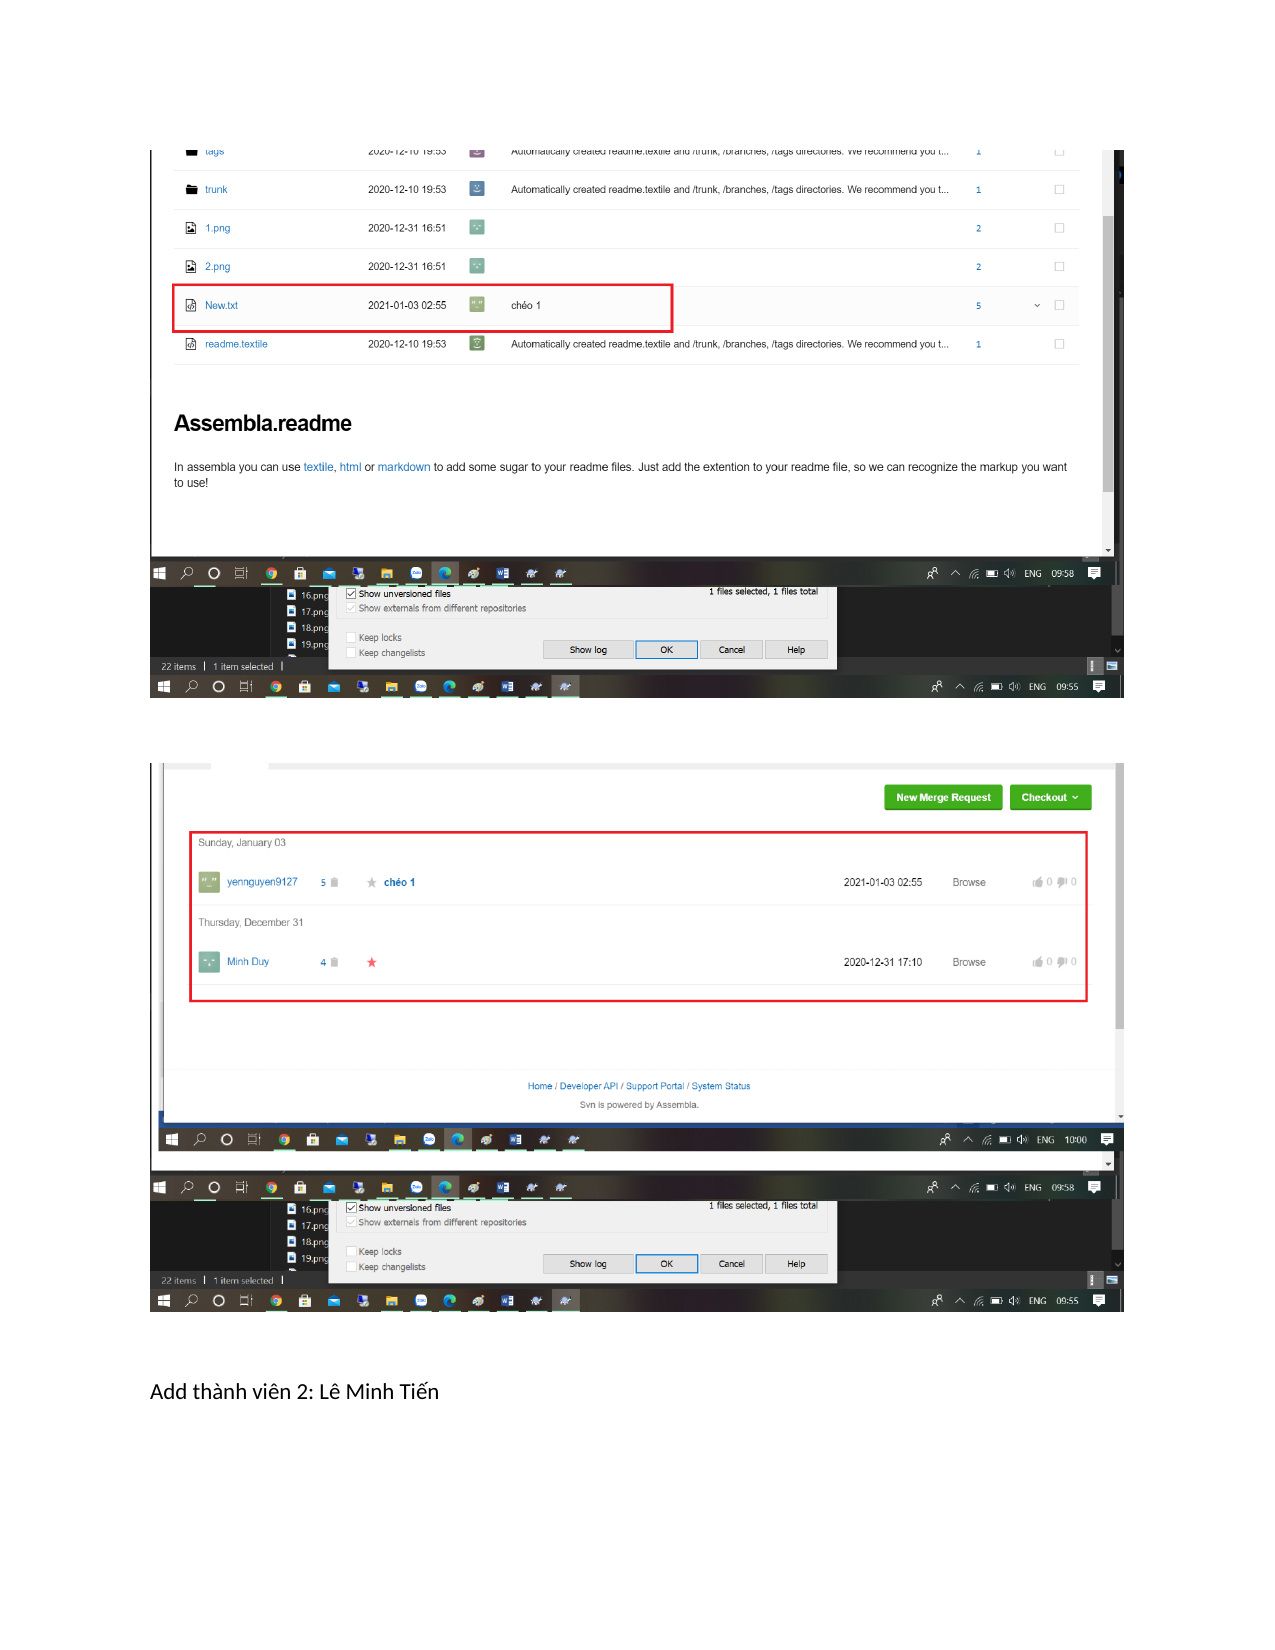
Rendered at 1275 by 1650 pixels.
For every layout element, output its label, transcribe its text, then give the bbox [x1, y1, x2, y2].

text Add thành viên 2: Lê Minh Tiến [150, 1377, 1125, 1405]
picture [150, 763, 1124, 1312]
picture [150, 150, 1124, 698]
